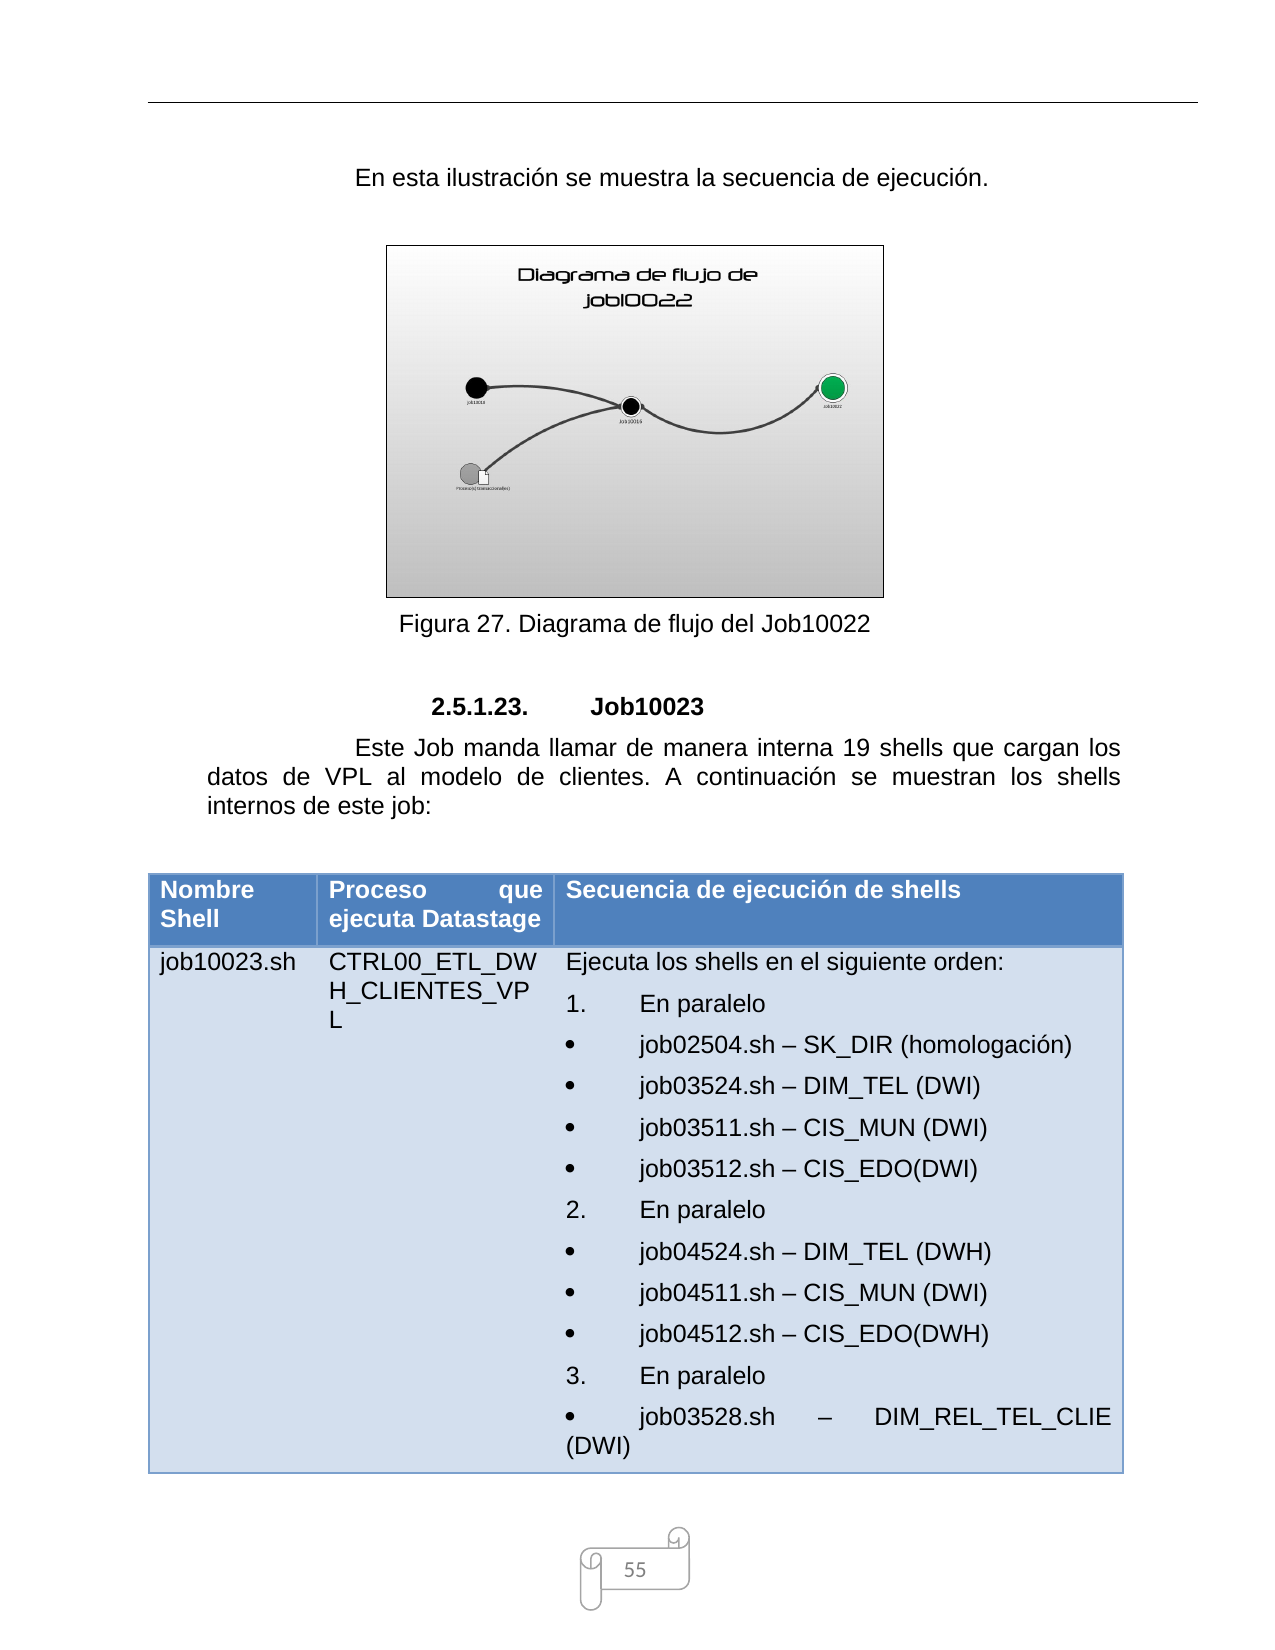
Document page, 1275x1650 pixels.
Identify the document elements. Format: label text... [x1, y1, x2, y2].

picture [387, 246, 883, 597]
table_header Nombre Shell [150, 875, 316, 945]
table_cell CTRL00_ETL_DWH_CLIENTES_VPL [317, 948, 554, 1472]
subtitle Job10023 [283, 692, 1122, 721]
table_header Proceso que ejecuta Datastage [318, 875, 553, 945]
text En esta ilustración se muestra la secuencia de ejecución. [207, 162, 1122, 191]
text Figura 27. Diagrama de flujo del Job10022 [148, 609, 1122, 638]
table_header Secuencia de ejecución de shells [555, 875, 1122, 945]
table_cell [554, 948, 1122, 1472]
text Este Job manda llamar de manera interna 19 shells que cargan los datos de VPL al modelo de clientes. A continuación se muestran los shells internos de este job: [207, 733, 1122, 819]
table_cell job10023.sh [150, 948, 317, 1472]
